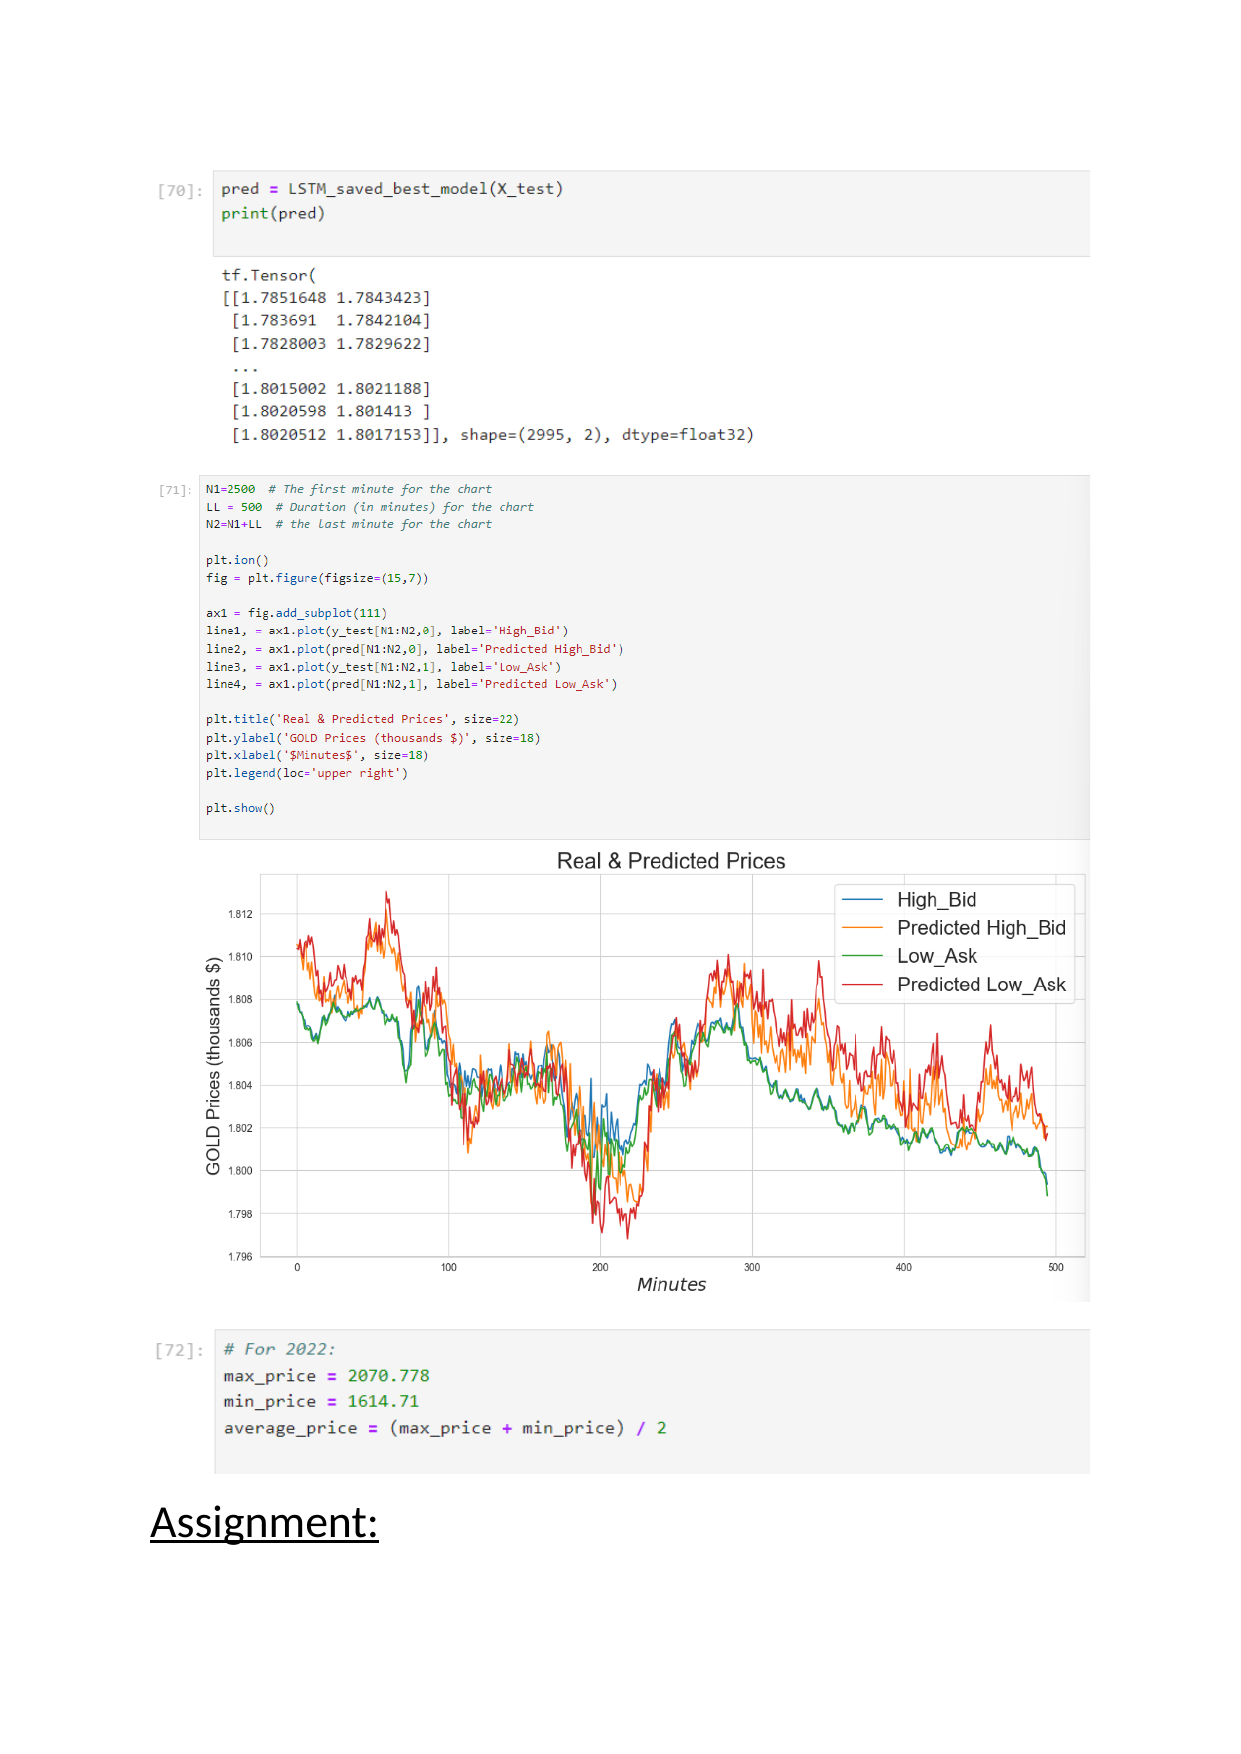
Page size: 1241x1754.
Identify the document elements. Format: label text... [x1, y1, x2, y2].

picture [150, 1320, 1091, 1474]
picture [150, 475, 1091, 1302]
text Assignment: [150, 1493, 1090, 1548]
picture [150, 150, 1091, 457]
